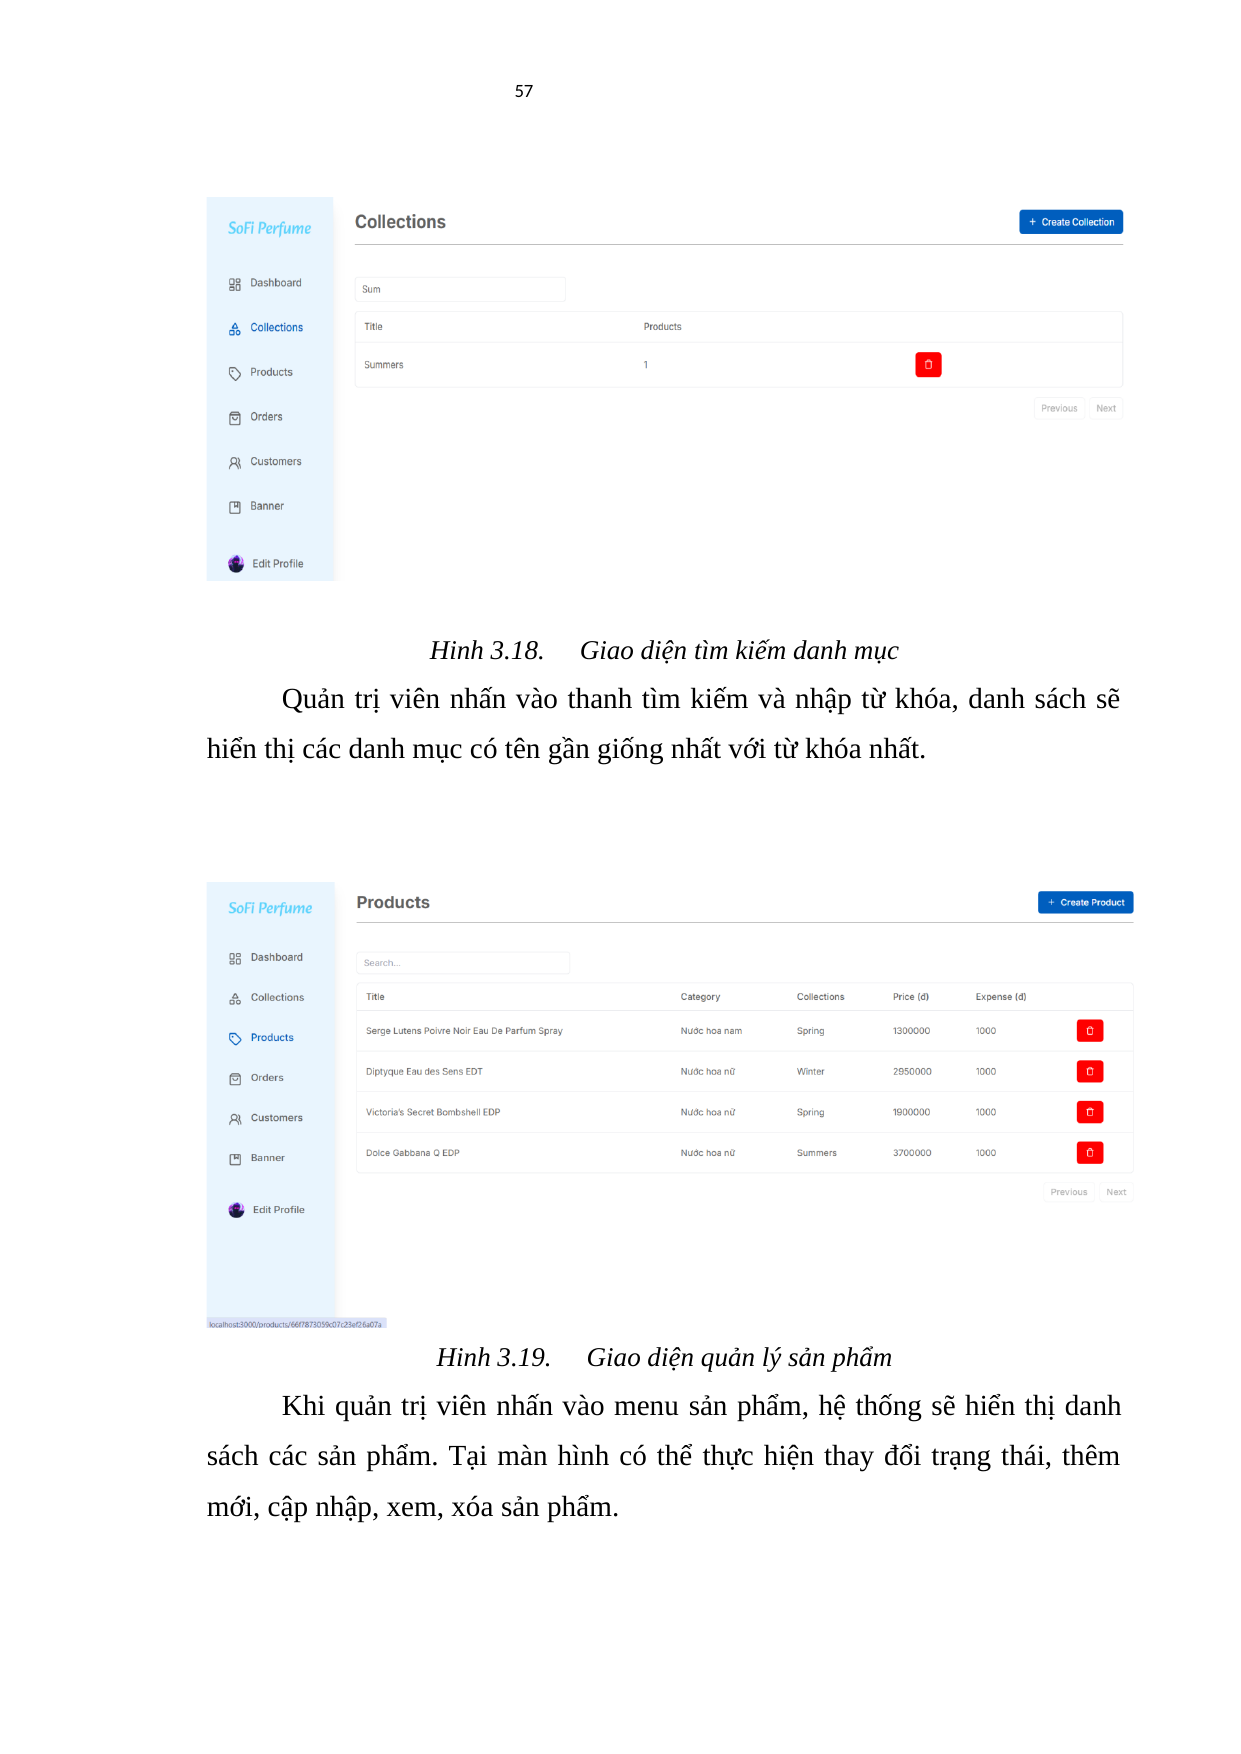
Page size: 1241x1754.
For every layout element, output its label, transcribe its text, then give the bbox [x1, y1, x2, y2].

text Quản trị viên nhấn vào thanh tìm kiếm và nhập từ khóa, danh sách sẽ hiển thị các danh mục có tên gần giống nhất với từ khóa nhất. [207, 681, 1122, 765]
picture [206, 882, 1155, 1328]
picture [206, 197, 1137, 581]
text Khi quản trị viên nhấn vào menu sản phẩm, hệ thống sẽ hiển thị danh sách các sản phẩm. Tại màn hình có thể thực hiện thay đổi trạng thái, thêm mới, cập nhập, xem, xóa sản phẩm. [207, 1388, 1122, 1522]
list Giao diện tìm kiếm danh mục [207, 634, 1122, 665]
list Giao diện quản lý sản phẩm [207, 1341, 1122, 1372]
